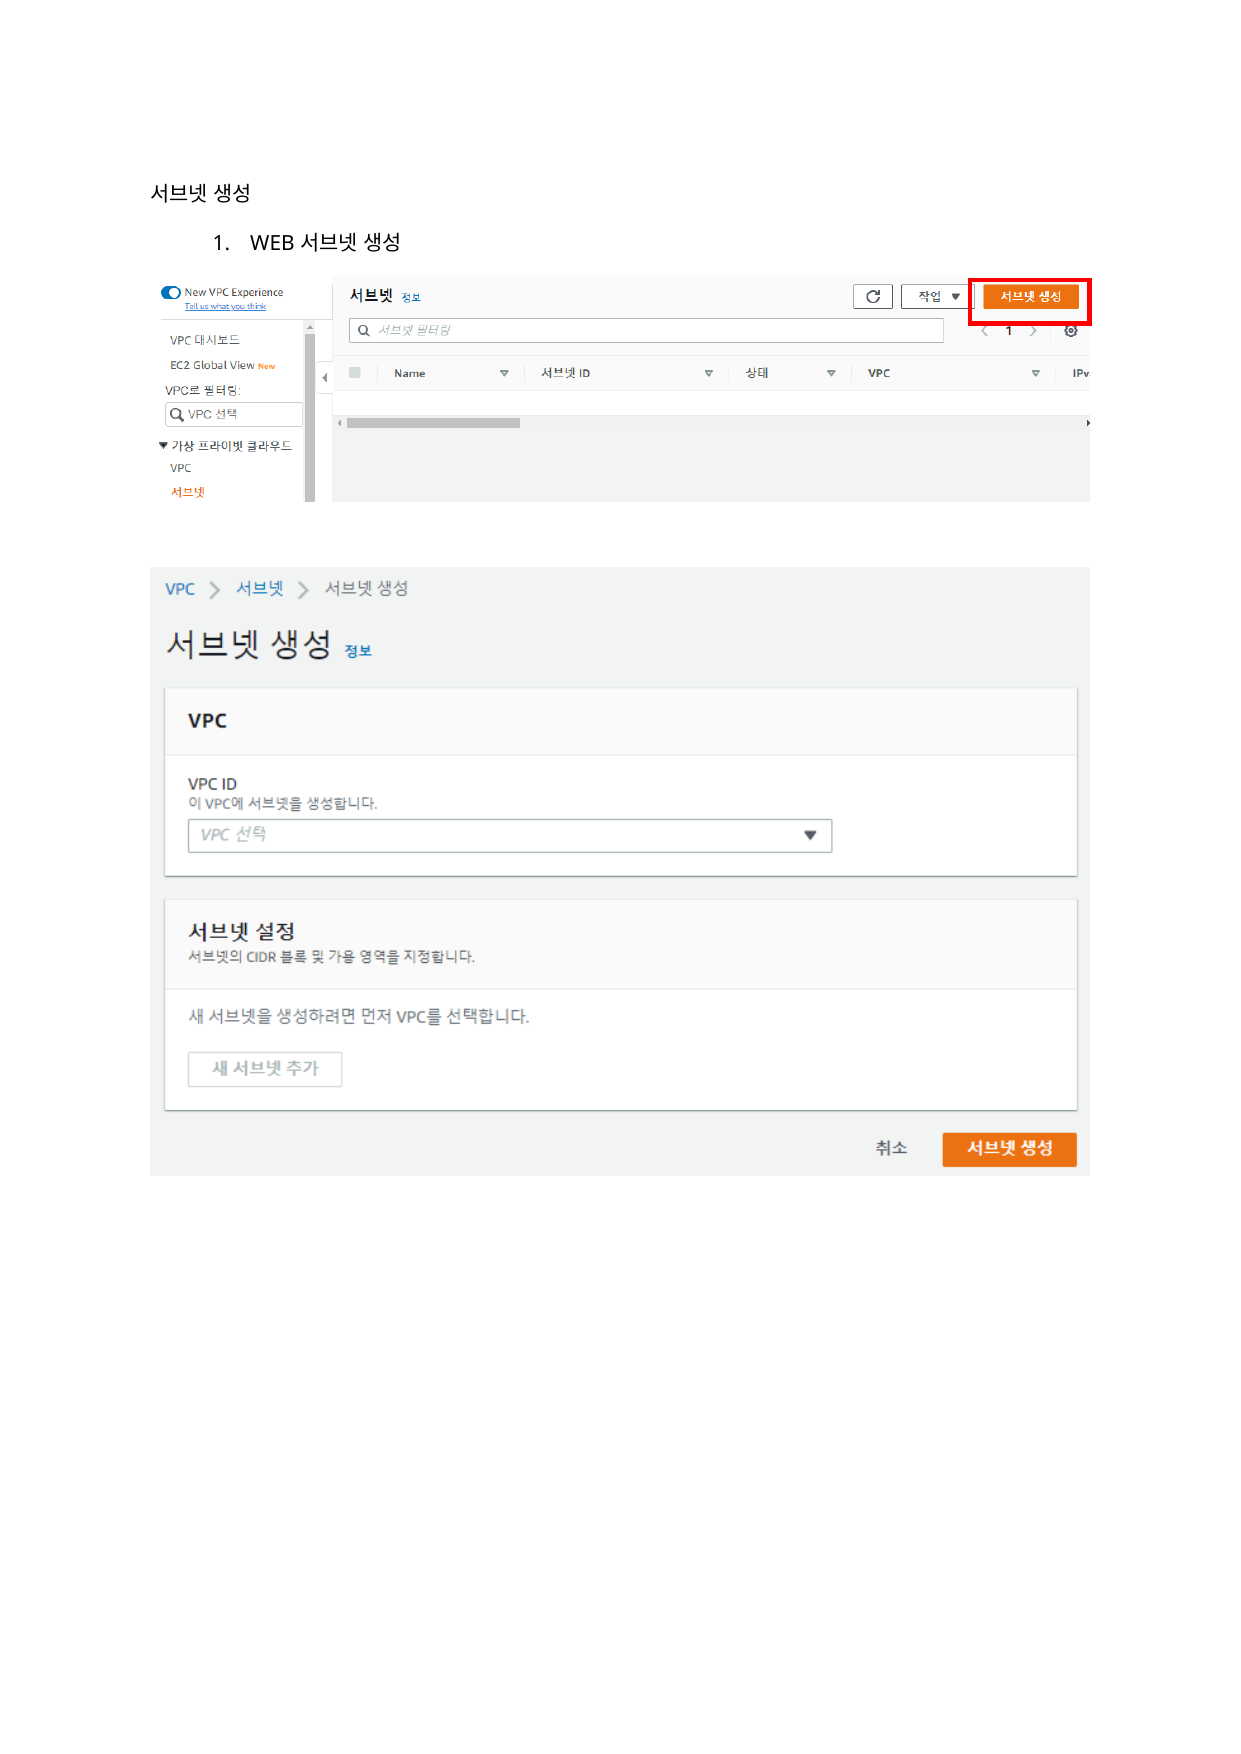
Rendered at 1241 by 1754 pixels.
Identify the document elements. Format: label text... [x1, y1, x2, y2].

picture [150, 567, 1091, 1176]
subtitle 서브넷 생성 [150, 177, 1090, 207]
picture [150, 275, 1091, 502]
picture [972, 282, 1087, 321]
subtitle WEB 서브넷 생성 [212, 226, 1090, 257]
